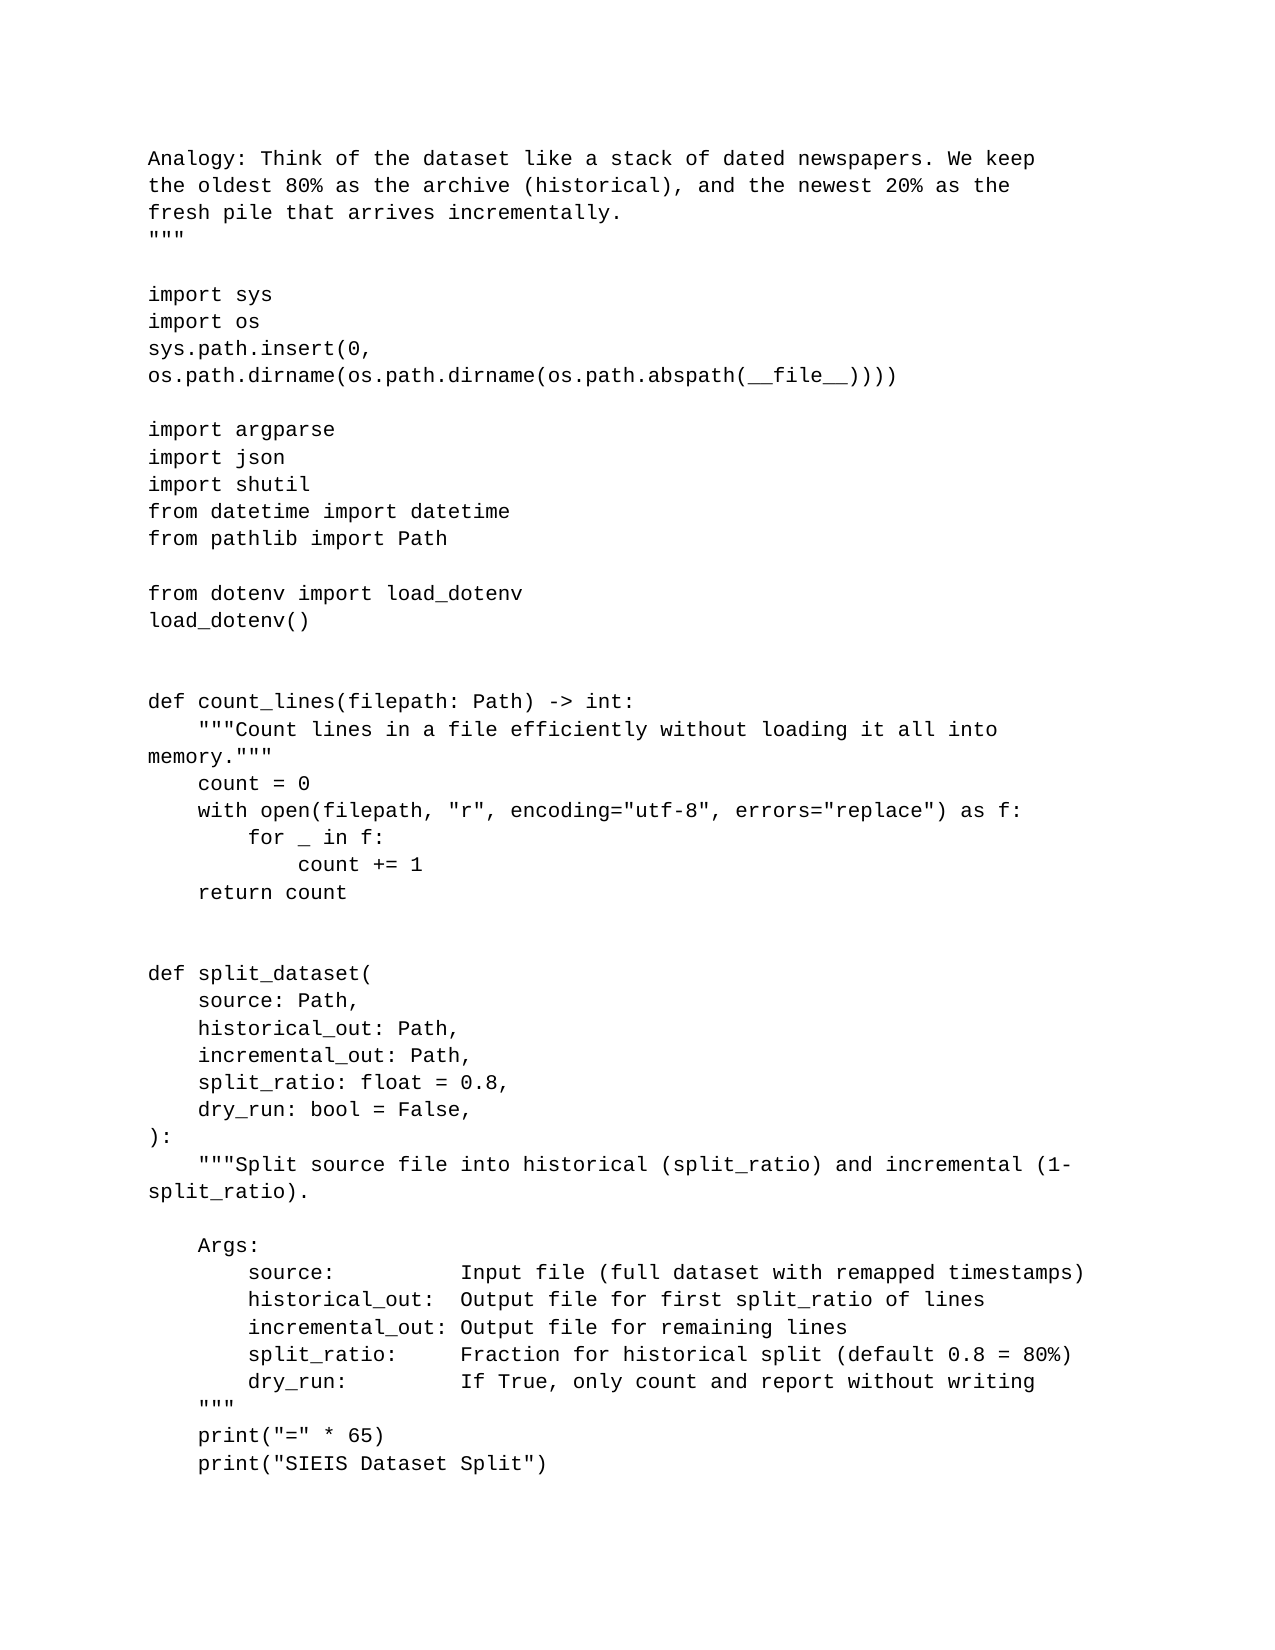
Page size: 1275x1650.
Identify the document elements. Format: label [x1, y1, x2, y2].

text [148, 148, 1127, 1476]
